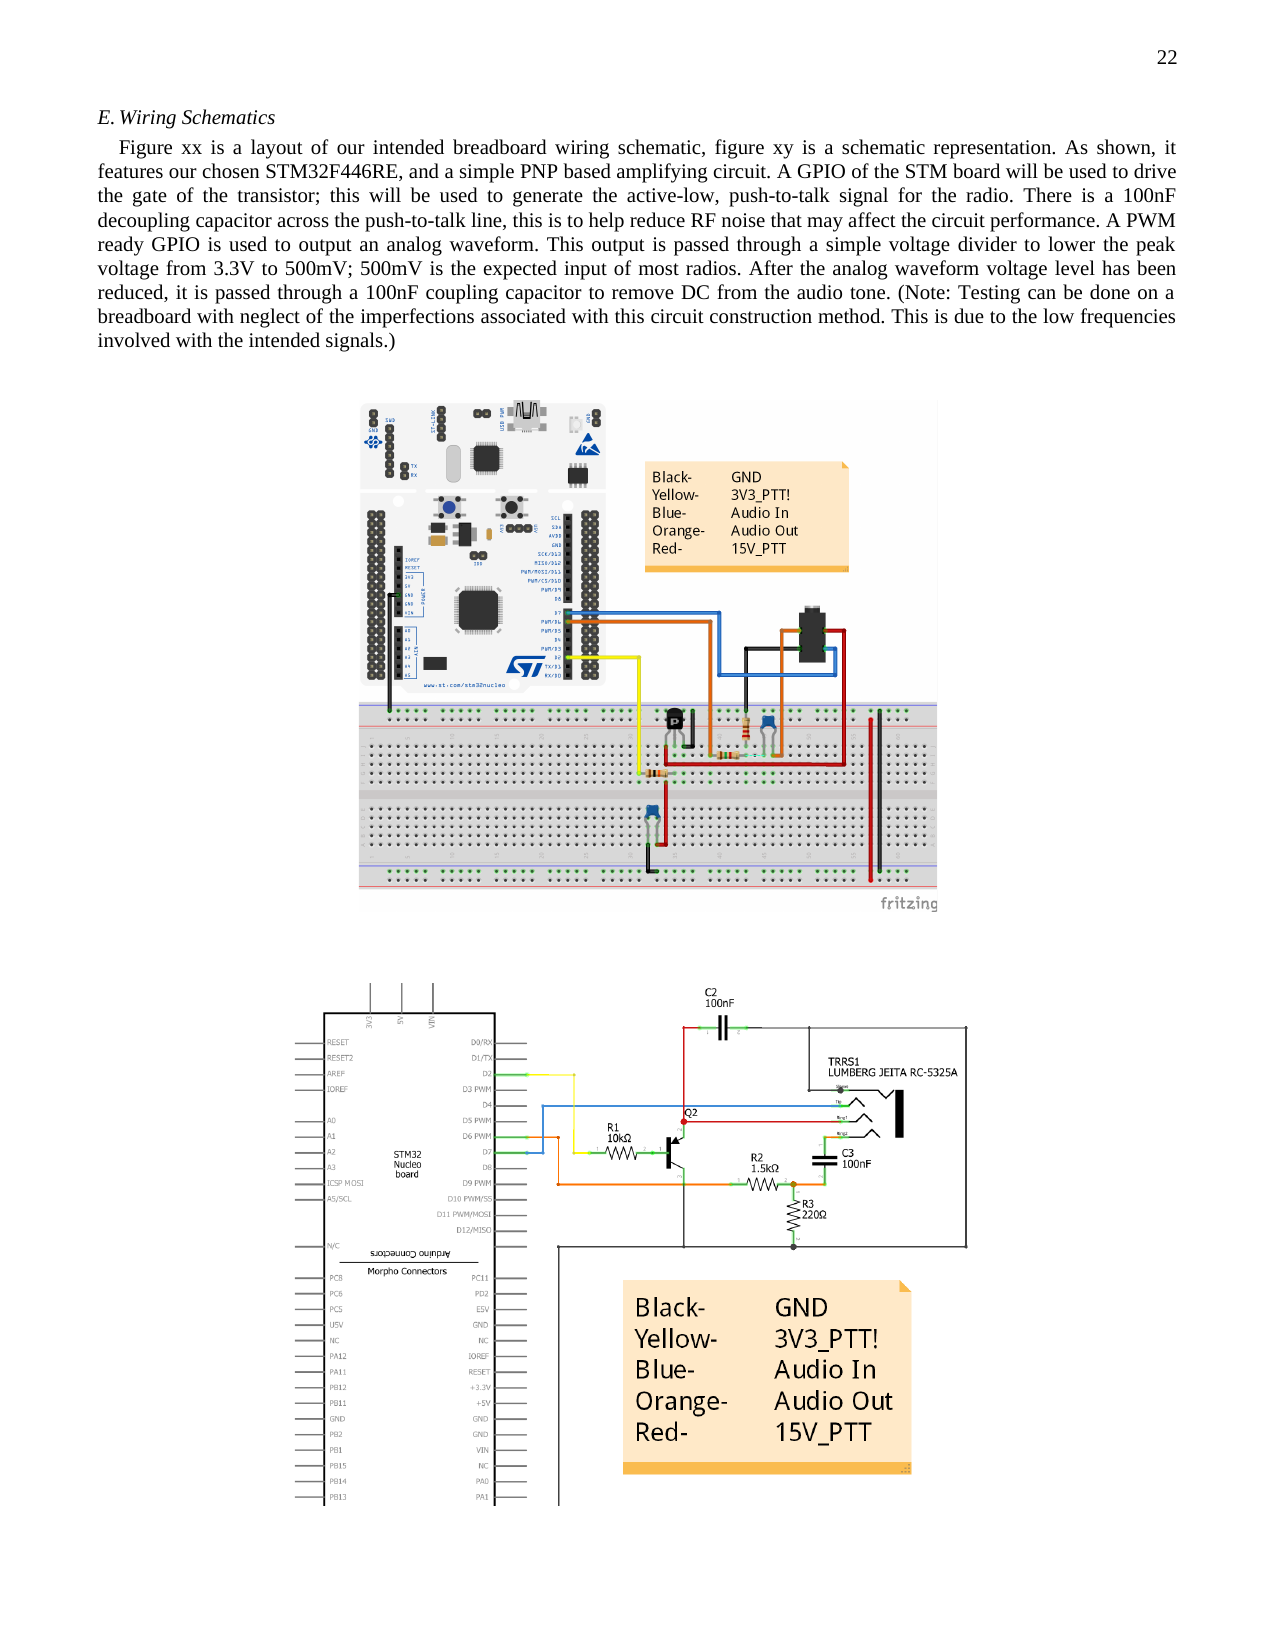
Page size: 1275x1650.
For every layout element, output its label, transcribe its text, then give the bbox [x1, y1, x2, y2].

subtitle Wiring Schematics [97, 105, 1177, 129]
text Figure xx is a layout of our intended breadboard wiring schematic, figure xy is a schematic representation. As shown, it features our chosen STM32F446RE, and a simple PNP based amplifying circuit. A GPIO of the STM board will be used to drive the gate of the transistor; this will be used to generate the active-low, push-to-talk signal for the radio. There is a 100nF decoupling capacitor across the push-to-talk line, this is to help reduce RF noise that may affect the circuit performance. A PWM ready GPIO is used to output an analog waveform. This output is passed through a simple voltage divider to lower the peak voltage from 3.3V to 500mV; 500mV is the expected input of most radios. After the analog waveform voltage level has been reduced, it is passed through a 100nF coupling capacitor to remove DC from the audio tone. (Note: Testing can be done on a breadboard with neglect of the imperfections associated with this circuit construction method. This is due to the low frequencies involved with the intended signals.) [97, 135, 1177, 352]
picture [358, 400, 938, 912]
picture [294, 983, 1002, 1506]
